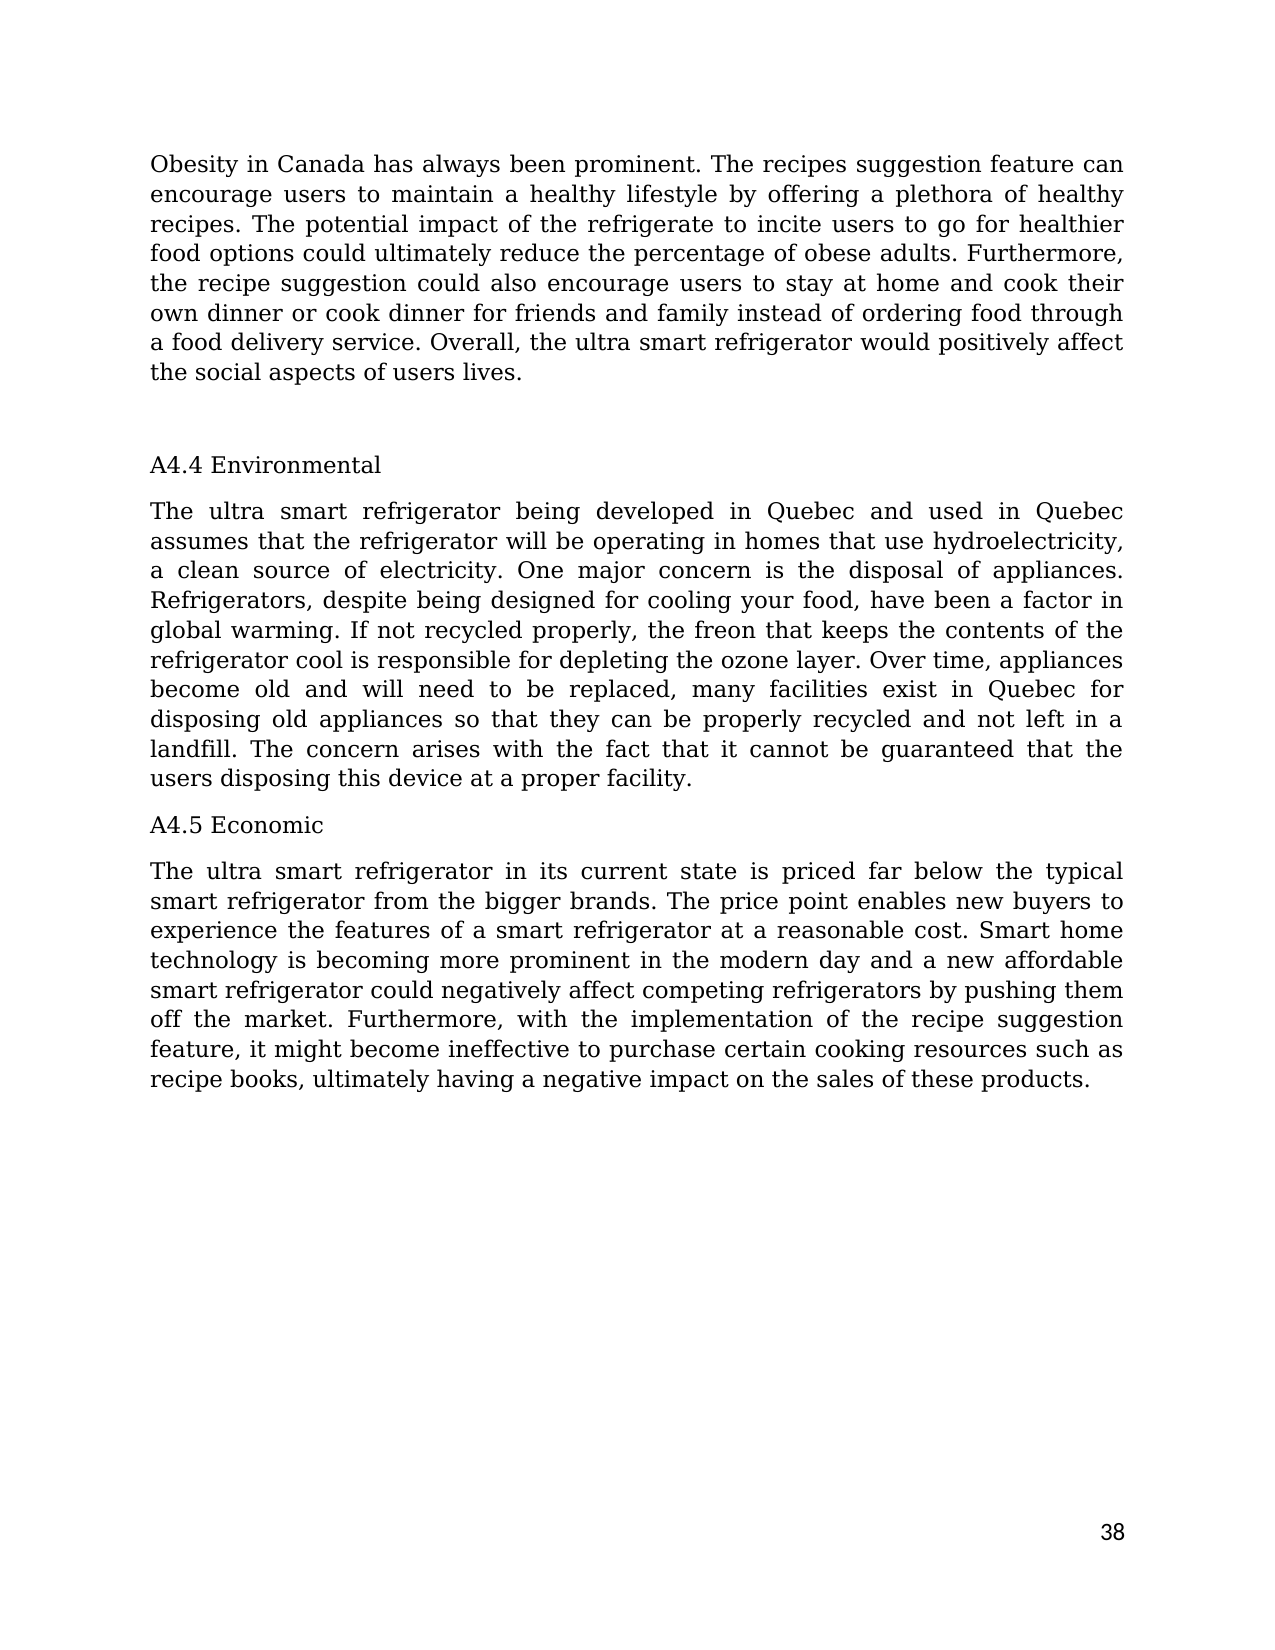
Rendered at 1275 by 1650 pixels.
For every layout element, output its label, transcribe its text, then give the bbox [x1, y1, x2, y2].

text A4.4 Environmental [150, 451, 1125, 478]
text Obesity in Canada has always been prominent. The recipes suggestion feature can encourage users to maintain a healthy lifestyle by offering a plethora of healthy recipes. The potential impact of the refrigerate to incite users to go for healthier food options could ultimately reduce the percentage of obese adults. Furthermore, the recipe suggestion could also encourage users to stay at home and cook their own dinner or cook dinner for friends and family instead of ordering food through a food delivery service. Overall, the ultra smart refrigerator would positively affect the social aspects of users lives. [150, 150, 1125, 385]
text The ultra smart refrigerator being developed in Quebec and used in Quebec assumes that the refrigerator will be operating in homes that use hydroelectricity, a clean source of electricity. One major concern is the disposal of appliances. Refrigerators, despite being designed for cooling your food, have been a factor in global warming. If not recycled properly, the freon that keeps the contents of the refrigerator cool is responsible for depleting the ozone layer. Over time, appliances become old and will need to be replaced, many facilities exist in Quebec for disposing old appliances so that they can be properly recycled and not left in a landfill. The concern arises with the fact that it cannot be guaranteed that the users disposing this device at a proper facility. [150, 497, 1125, 792]
text The ultra smart refrigerator in its current state is priced far below the typical smart refrigerator from the bigger brands. The price point enables new buyers to experience the features of a smart refrigerator at a reasonable cost. Smart home technology is becoming more prominent in the modern day and a new affordable smart refrigerator could negatively affect competing refrigerators by pushing them off the market. Furthermore, with the implementation of the recipe suggestion feature, it might become ineffective to purchase certain cooking resources such as recipe books, ultimately having a negative impact on the sales of these products. [150, 857, 1125, 1092]
text A4.5 Economic [150, 810, 1125, 838]
